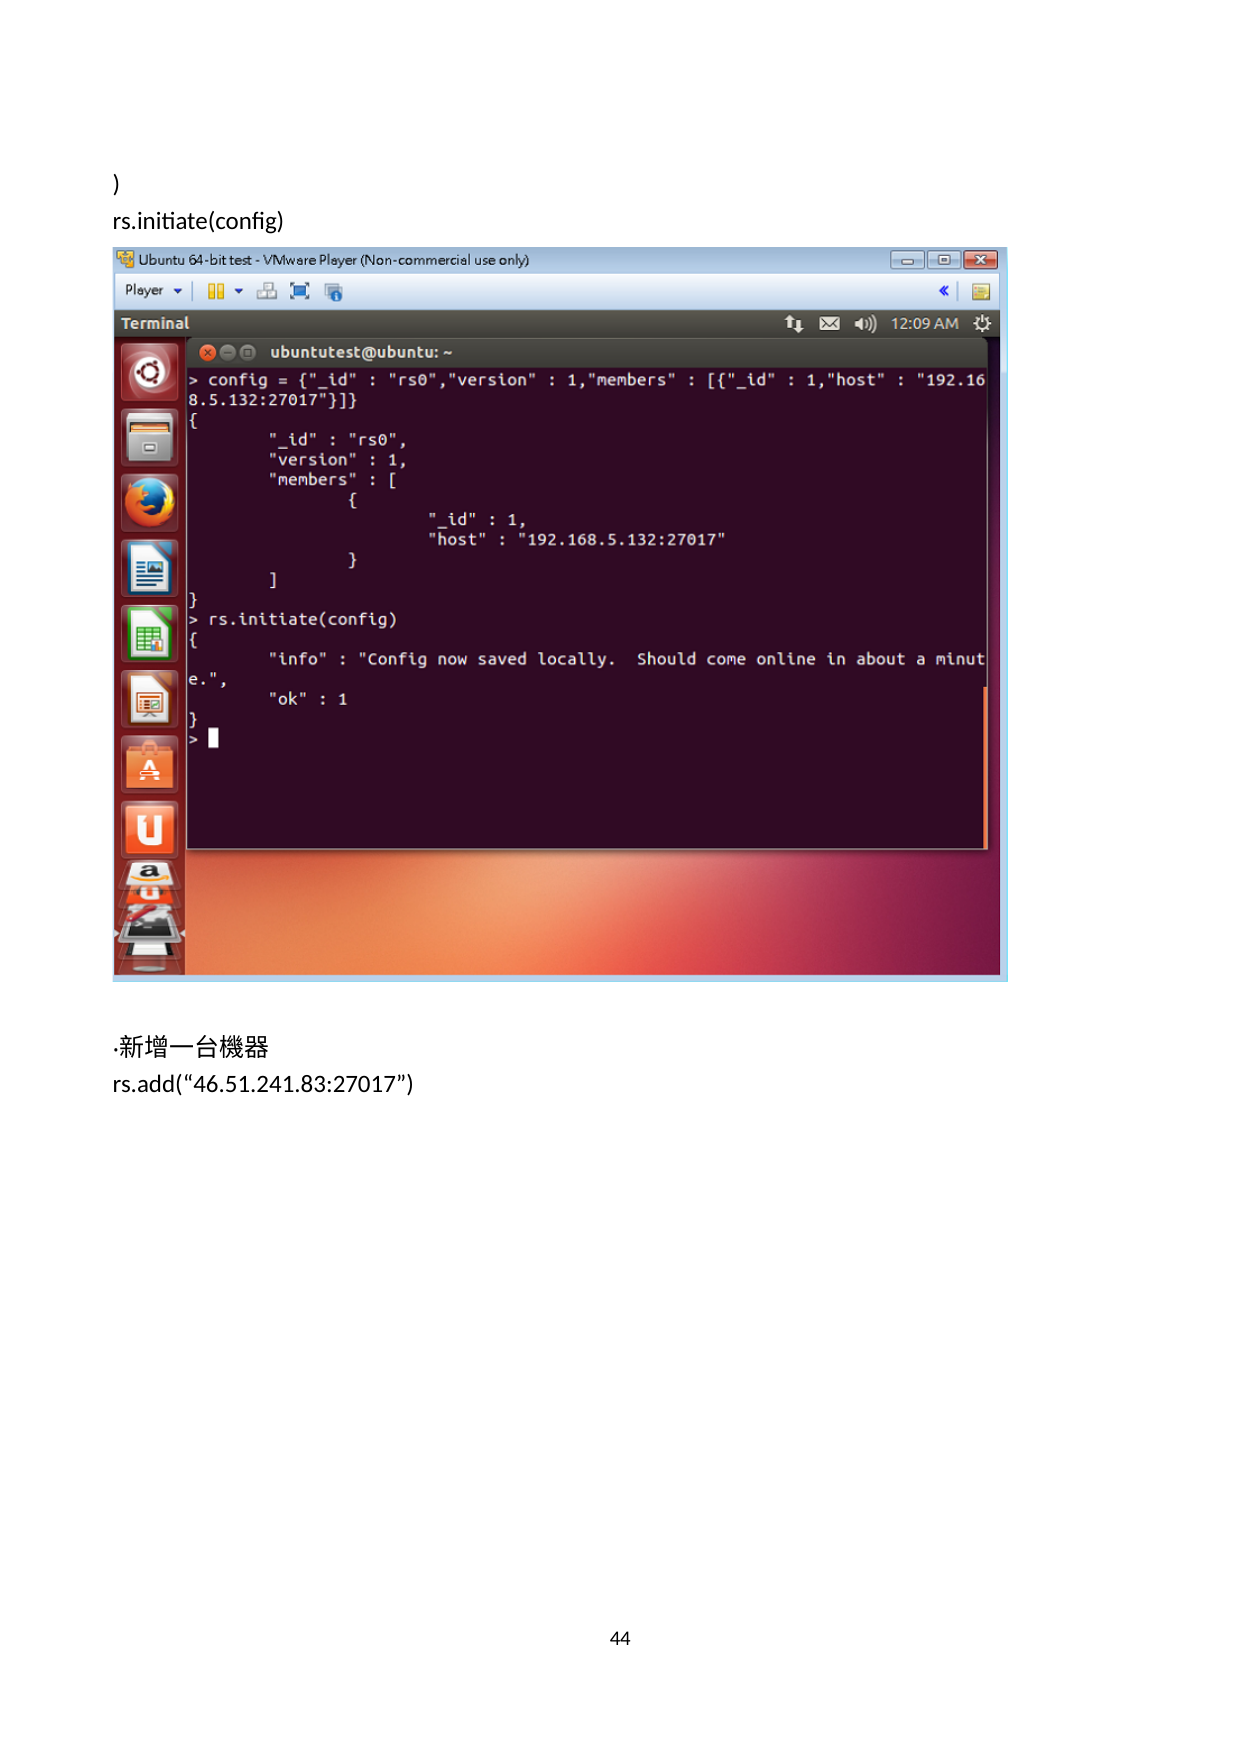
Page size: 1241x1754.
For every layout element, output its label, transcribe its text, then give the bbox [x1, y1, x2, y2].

text rs.add(“46.51.241.83:27017”) [112, 1064, 1128, 1102]
picture [112, 247, 1008, 982]
text ‧新增一台機器 [112, 1027, 1128, 1064]
text ) [112, 164, 1128, 202]
text rs.initiate(config) [112, 202, 1128, 239]
